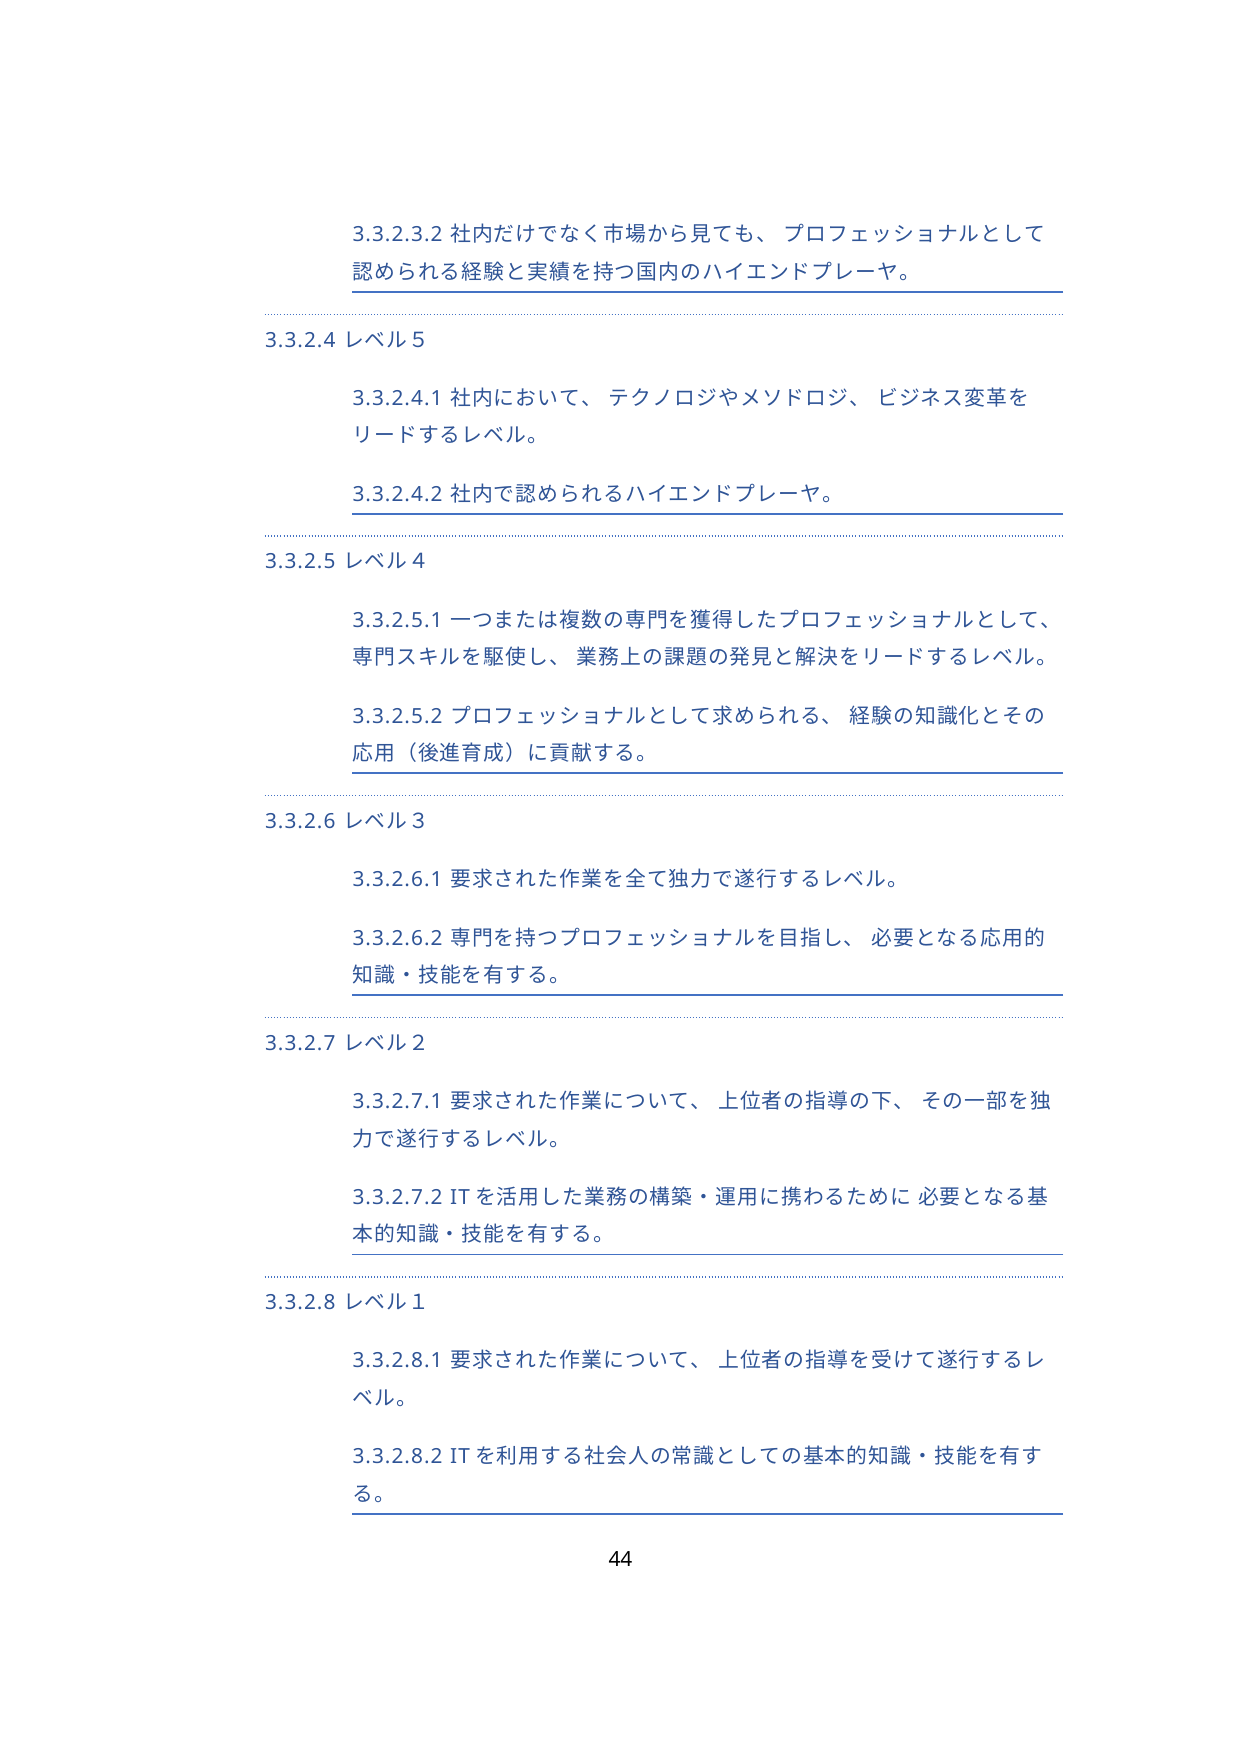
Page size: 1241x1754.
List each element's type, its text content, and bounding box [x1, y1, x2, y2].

text 社内で認められるハイエンドプレーヤ。 [352, 473, 1063, 513]
text 要求された作業について、 上位者の指導を受けて遂行するレベル。 [352, 1340, 1063, 1415]
text 専門を持つプロフェッショナルを目指し、 必要となる応用的知識・技能を有する。 [352, 917, 1063, 994]
text ITを活用した業務の構築・運用に携わるために 必要となる基本的知識・技能を有する。 [352, 1177, 1063, 1254]
text レベル２ [265, 1017, 1063, 1060]
text ITを利用する社会人の常識としての基本的知識・技能を有する。 [352, 1436, 1063, 1513]
text 一つまたは複数の専門を獲得したプロフェッショナルとして、 専門スキルを駆使し、 業務上の課題の発見と解決をリードするレベル。 [352, 599, 1063, 674]
text 要求された作業を全て独力で遂行するレベル。 [352, 859, 1063, 896]
text レベル３ [265, 795, 1063, 838]
text 社内だけでなく市場から見ても、 プロフェッショナルとして認められる経験と実績を持つ国内のハイエンドプレーヤ。 [352, 214, 1063, 291]
text プロフェッショナルとして求められる、 経験の知識化とその応用（後進育成）に貢献する。 [352, 695, 1063, 772]
text 社内において、 テクノロジやメソドロジ、 ビジネス変革をリードするレベル。 [352, 378, 1063, 453]
text レベル１ [265, 1276, 1063, 1319]
text レベル４ [265, 535, 1063, 579]
text レベル５ [265, 313, 1063, 357]
text 要求された作業について、 上位者の指導の下、 その一部を独力で遂行するレベル。 [352, 1081, 1063, 1156]
